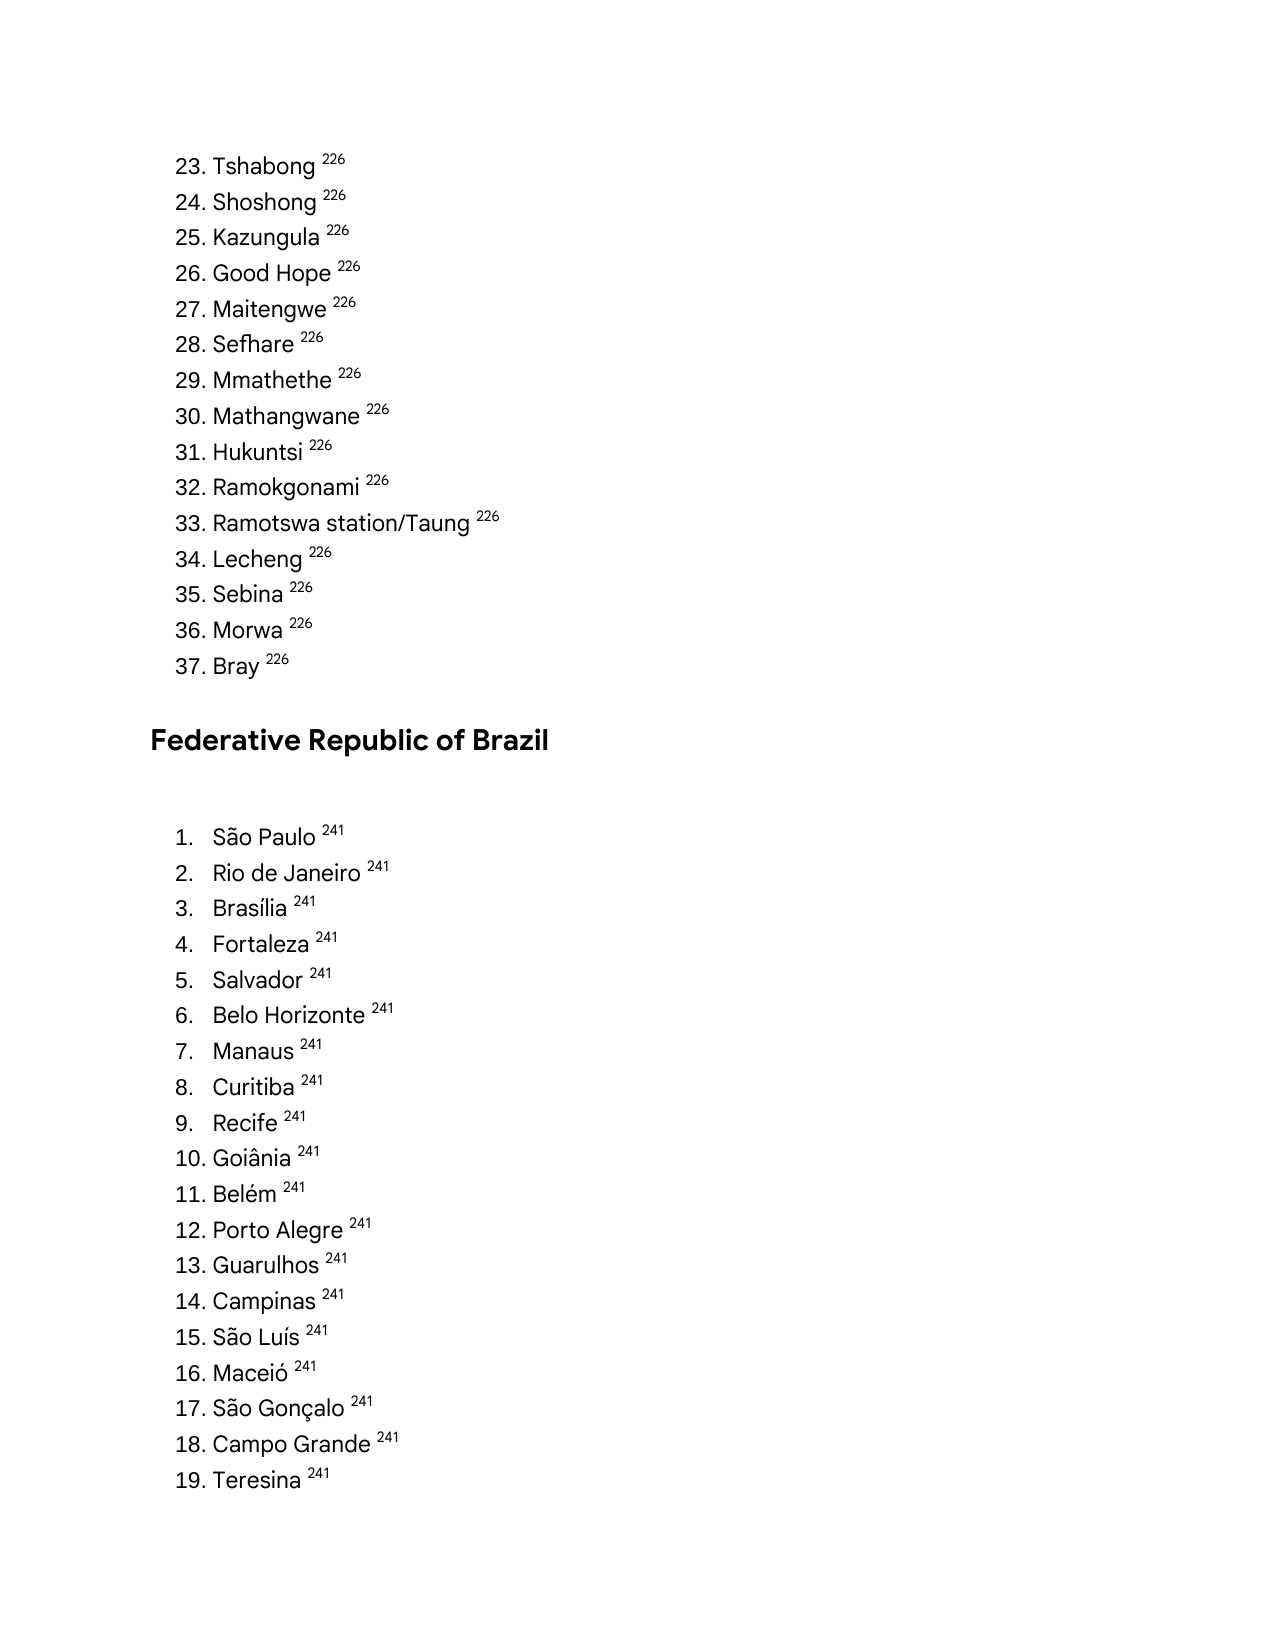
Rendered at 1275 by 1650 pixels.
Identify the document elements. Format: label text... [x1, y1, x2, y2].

list Kazungula 226 [175, 221, 1125, 253]
list Brasília 241 [175, 892, 1125, 924]
subtitle Federative Republic of Brazil [150, 722, 1125, 758]
list Belo Horizonte 241 [175, 1000, 1125, 1031]
list Good Hope 226 [175, 257, 1125, 288]
list Sefhare 226 [175, 329, 1125, 360]
list Ramotswa station/Taung 226 [175, 507, 1125, 539]
list Mathangwane 226 [175, 400, 1125, 431]
list Morwa 226 [175, 614, 1125, 646]
list Goiânia 241 [175, 1143, 1125, 1174]
list Salvador 241 [175, 964, 1125, 995]
list Ramokgonami 226 [175, 472, 1125, 503]
list Sebina 226 [175, 579, 1125, 610]
list Rio de Janeiro 241 [175, 857, 1125, 888]
list Mmathethe 226 [175, 364, 1125, 396]
list São Gonçalo 241 [175, 1393, 1125, 1424]
list Belém 241 [175, 1178, 1125, 1210]
list Fortaleza 241 [175, 928, 1125, 959]
list Lecheng 226 [175, 543, 1125, 574]
list Maceió 241 [175, 1357, 1125, 1388]
list Shoshong 226 [175, 186, 1125, 217]
list Porto Alegre 241 [175, 1214, 1125, 1245]
list São Luís 241 [175, 1321, 1125, 1353]
list Hukuntsi 226 [175, 436, 1125, 467]
list São Paulo 241 [175, 821, 1125, 852]
list Manaus 241 [175, 1035, 1125, 1067]
list Campinas 241 [175, 1286, 1125, 1317]
list Recife 241 [175, 1107, 1125, 1138]
list Curitiba 241 [175, 1071, 1125, 1102]
list Maitengwe 226 [175, 293, 1125, 324]
list Guarulhos 241 [175, 1250, 1125, 1281]
list Teresina 241 [175, 1464, 1125, 1496]
list Tshabong 226 [175, 150, 1125, 181]
list Campo Grande 241 [175, 1428, 1125, 1460]
list Bray 226 [175, 650, 1125, 682]
